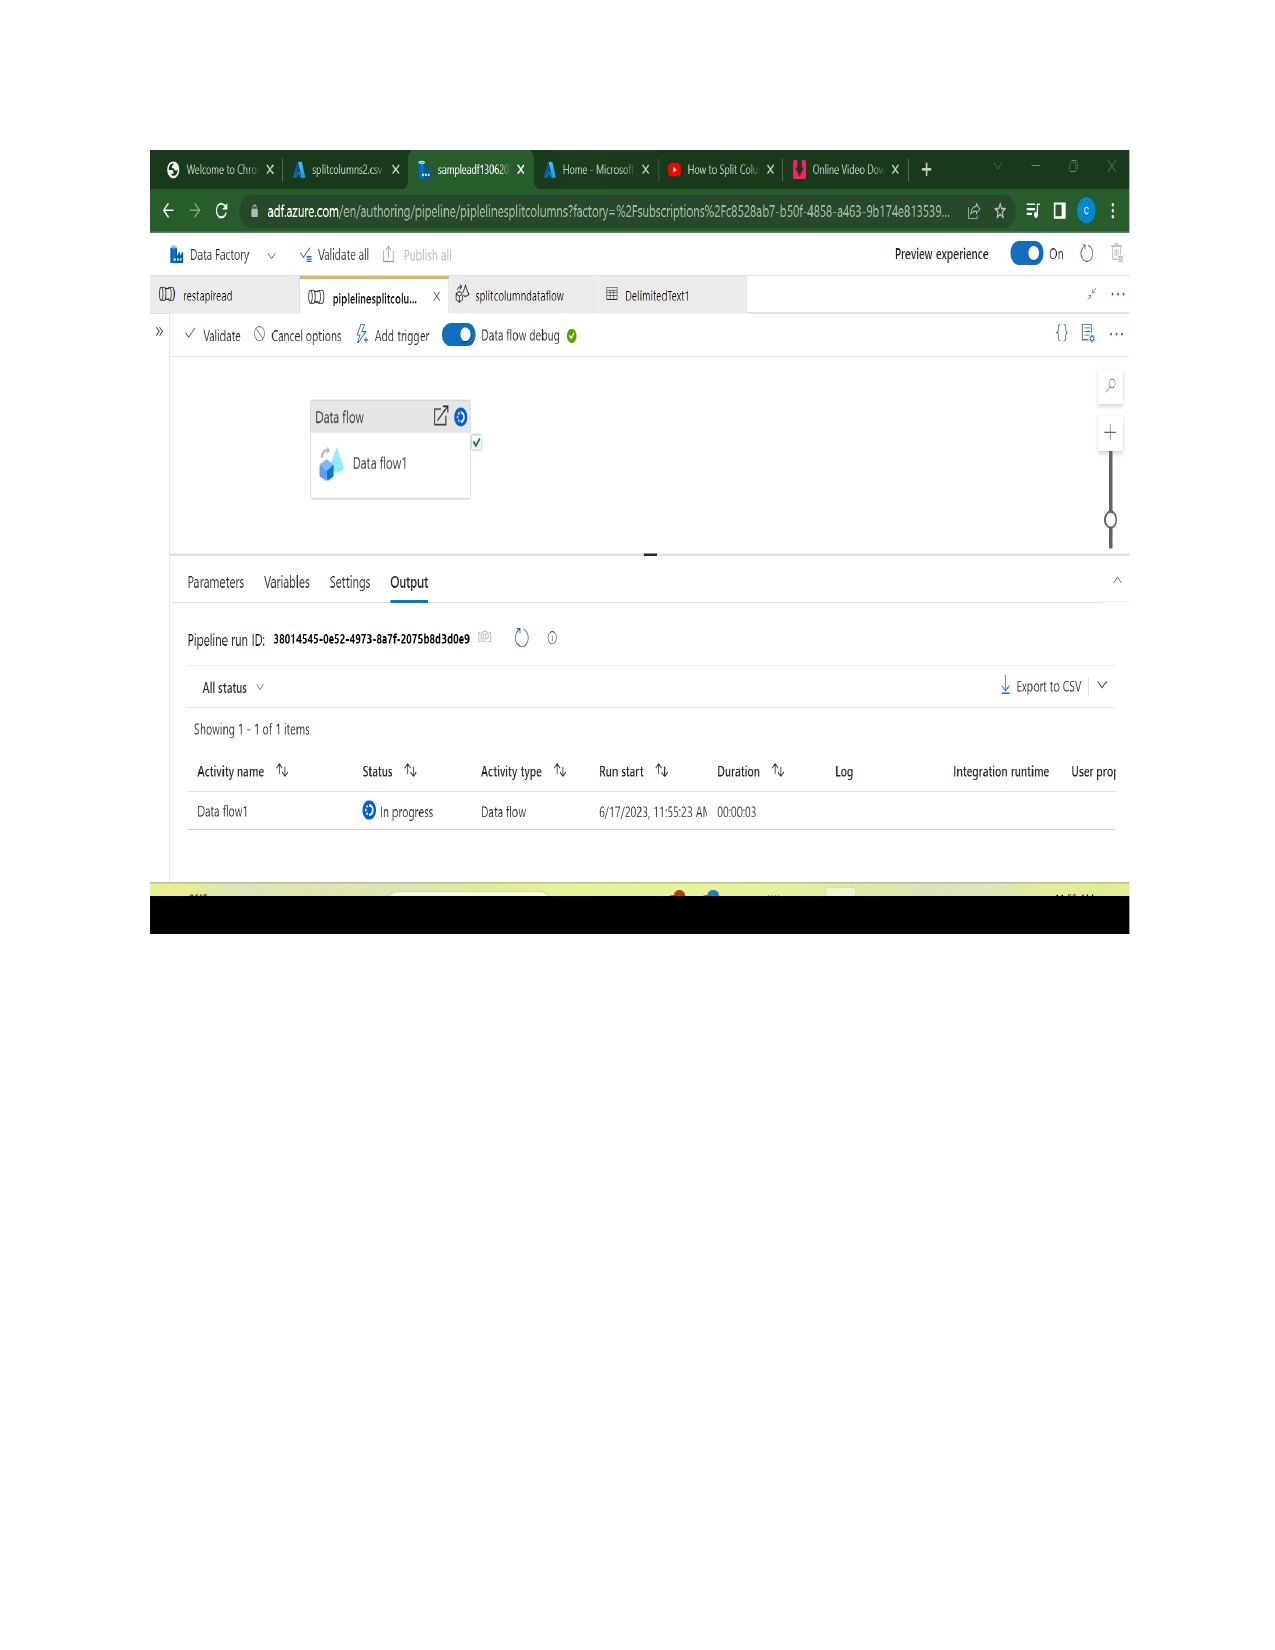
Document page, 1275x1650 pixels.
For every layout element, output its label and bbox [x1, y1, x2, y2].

picture [150, 150, 1130, 934]
